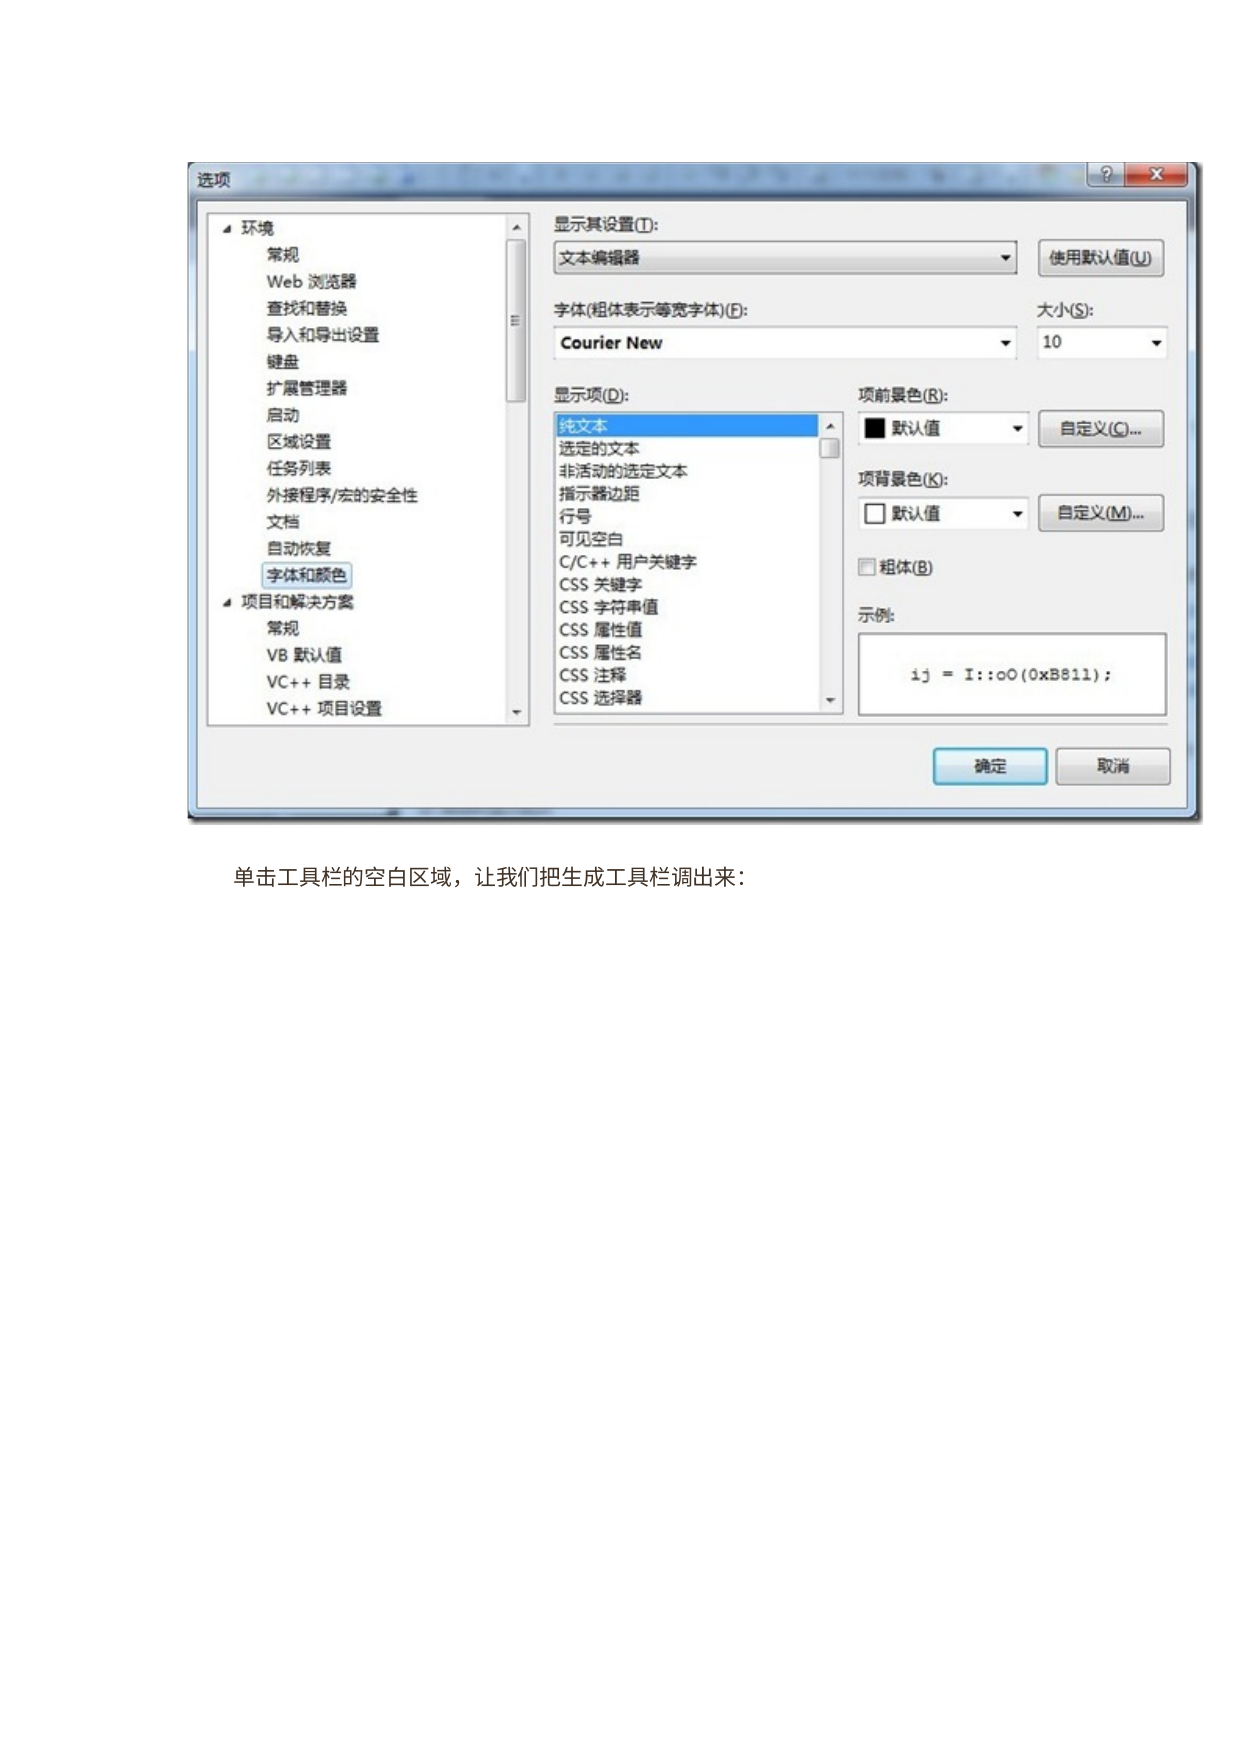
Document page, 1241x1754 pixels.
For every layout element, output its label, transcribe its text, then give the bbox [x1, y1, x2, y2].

text 单击工具栏的空白区域，让我们把生成工具栏调出来： [187, 860, 1053, 893]
picture [187, 162, 1204, 825]
